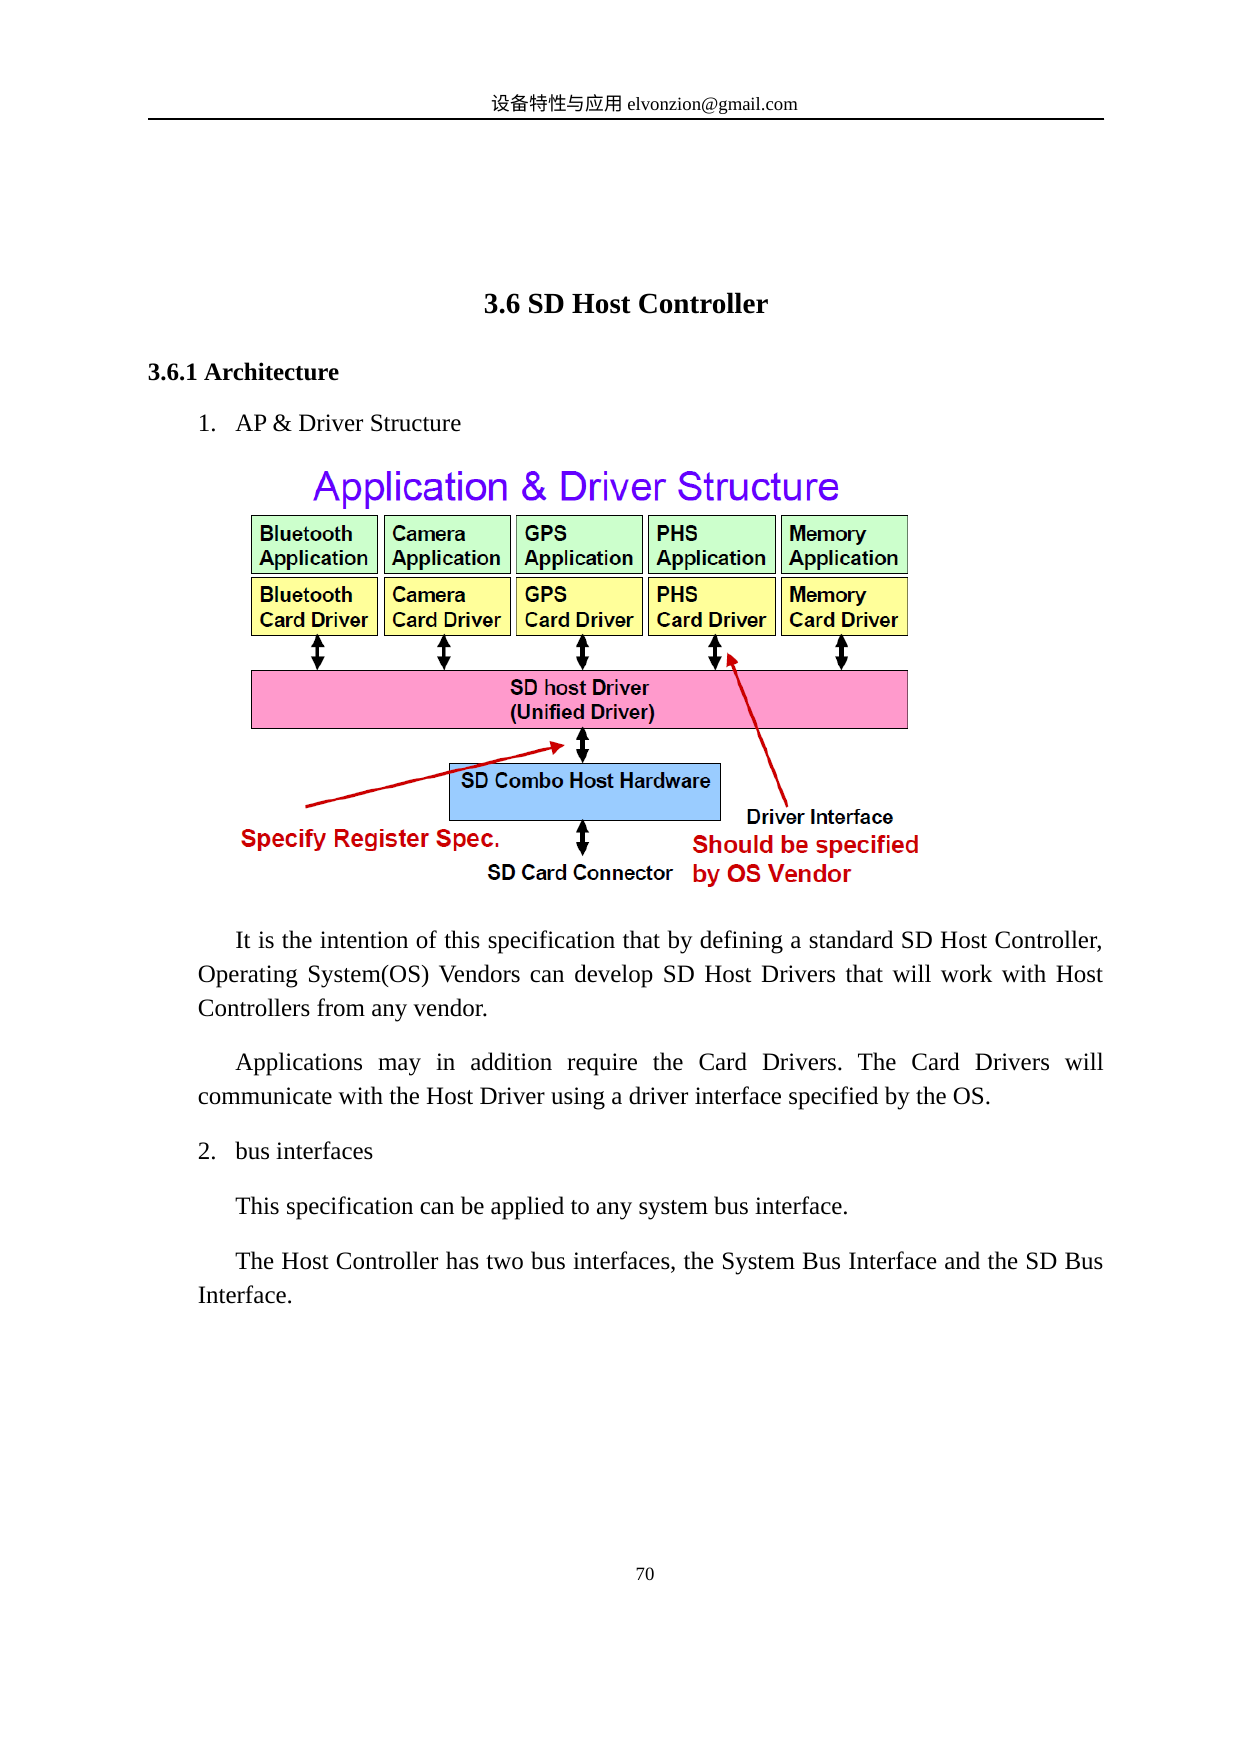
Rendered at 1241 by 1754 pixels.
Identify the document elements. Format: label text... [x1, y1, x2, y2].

text This specification can be applied to any system bus interface. [198, 1188, 1104, 1222]
subtitle Architecture [148, 354, 1104, 388]
text The Host Controller has two bus interfaces, the System Bus Interface and the SD Bus Interface. [198, 1243, 1104, 1311]
list AP & Driver Structure [198, 405, 1104, 439]
list bus interfaces [198, 1133, 1104, 1167]
subtitle SD Host Controller [148, 286, 1104, 320]
text Applications may in addition require the Card Drivers. The Card Drivers will communicate with the Host Driver using a driver interface specified by the OS. [198, 1045, 1104, 1113]
text It is the intention of this specification that by defining a standard SD Host Controller, Operating System(OS) Vendors can develop SD Host Drivers that will work with Host Controllers from any vendor. [198, 922, 1104, 1024]
